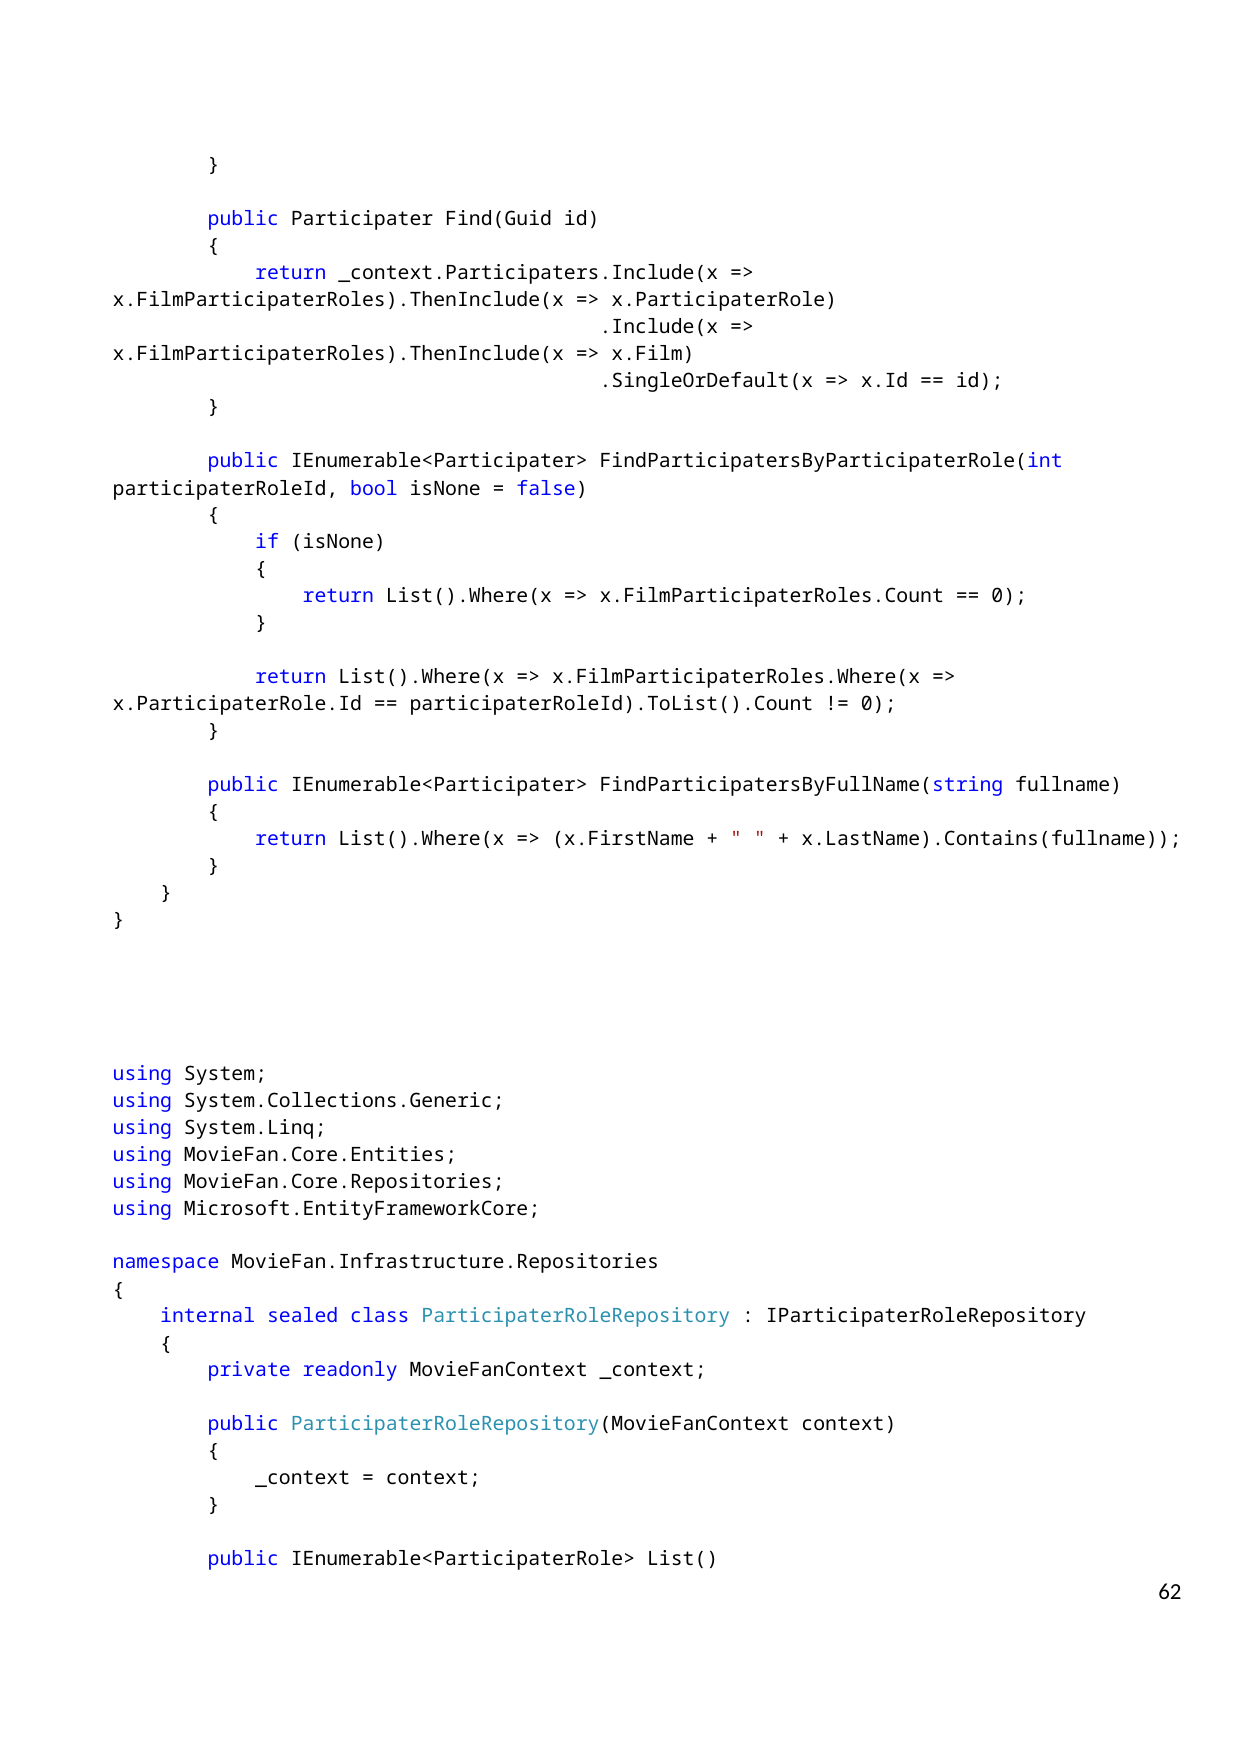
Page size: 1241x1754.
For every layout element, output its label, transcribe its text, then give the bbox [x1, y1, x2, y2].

text return List().Where(x => x.FilmParticipaterRoles.Count == 0); [112, 582, 1181, 609]
text internal sealed class ParticipaterRoleRepository : IParticipaterRoleRepository [112, 1302, 1181, 1329]
text } [112, 717, 1181, 743]
text _context = context; [112, 1464, 1181, 1491]
text public Participater Find(Guid id) [112, 204, 1181, 231]
text return List().Where(x => x.FilmParticipaterRoles.Where(x => x.ParticipaterRole.Id == participaterRoleId).ToList().Count != 0); [112, 663, 1181, 717]
text } [112, 393, 1181, 420]
text public IEnumerable<ParticipaterRole> List() [112, 1544, 1181, 1572]
text using Microsoft.EntityFrameworkCore; [112, 1194, 1181, 1221]
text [112, 258, 1181, 312]
text { [112, 1275, 1181, 1302]
text } [112, 150, 1181, 177]
text using System.Collections.Generic; [112, 1086, 1181, 1113]
text .SingleOrDefault(x => x.Id == id); [112, 366, 1181, 393]
text public IEnumerable<Participater> FindParticipatersByFullName(string fullname) [112, 771, 1181, 797]
text { [112, 555, 1181, 582]
text using System.Linq; [112, 1113, 1181, 1140]
text namespace MovieFan.Infrastructure.Repositories [112, 1248, 1181, 1275]
text using System; [112, 1059, 1181, 1086]
text { [112, 1329, 1181, 1356]
text private readonly MovieFanContext _context; [112, 1356, 1181, 1383]
text } [112, 905, 1181, 932]
text { [112, 797, 1181, 824]
text return List().Where(x => (x.FirstName + " " + x.LastName).Contains(fullname)); [112, 824, 1181, 851]
text } [112, 609, 1181, 636]
text public IEnumerable<Participater> FindParticipatersByParticipaterRole(int participaterRoleId, bool isNone = false) [112, 447, 1181, 501]
text { [112, 231, 1181, 258]
text public ParticipaterRoleRepository(MovieFanContext context) [112, 1410, 1181, 1437]
text if (isNone) [112, 528, 1181, 555]
text } [112, 851, 1181, 878]
text { [112, 1437, 1181, 1464]
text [112, 312, 1181, 366]
text } [112, 878, 1181, 905]
text using MovieFan.Core.Repositories; [112, 1167, 1181, 1194]
text { [112, 501, 1181, 528]
text } [112, 1491, 1181, 1518]
text using MovieFan.Core.Entities; [112, 1140, 1181, 1167]
